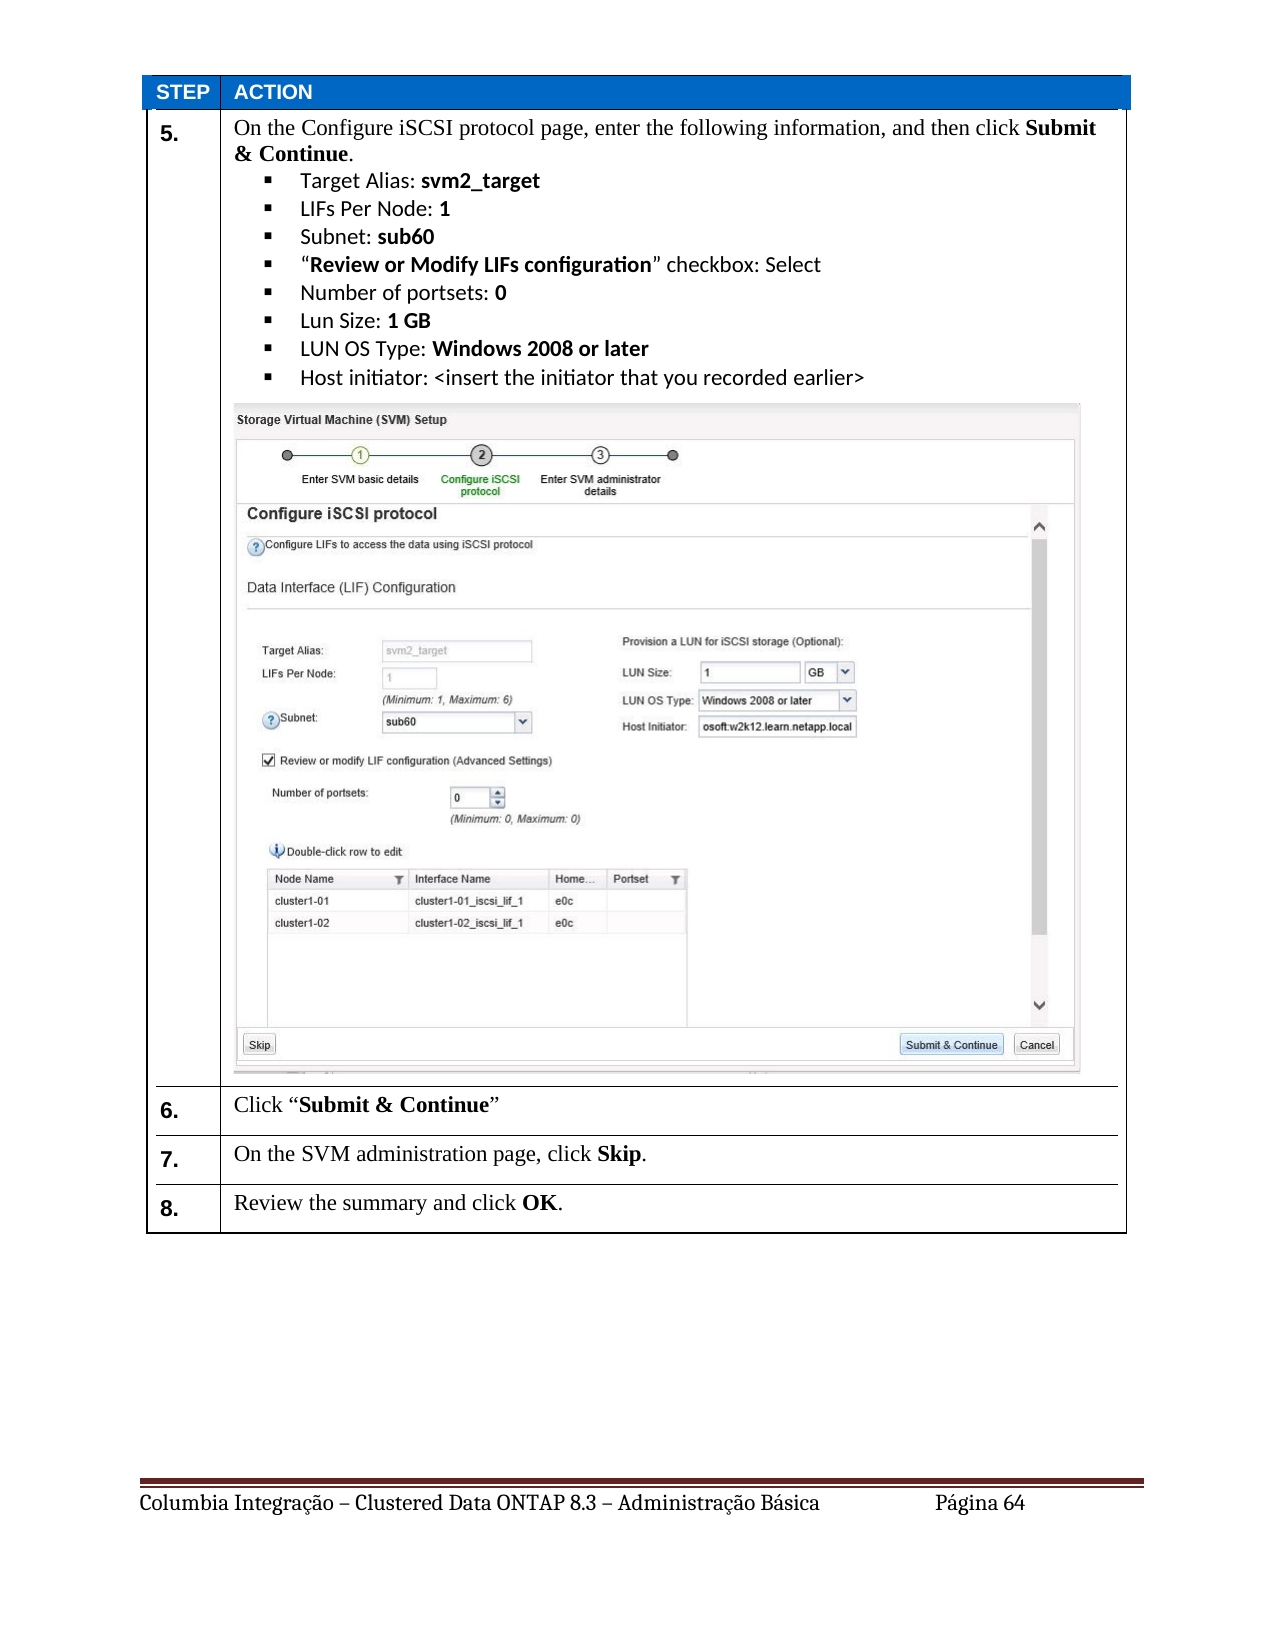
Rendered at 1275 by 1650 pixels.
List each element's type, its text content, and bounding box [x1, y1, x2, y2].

table_header ACTION [221, 76, 1122, 109]
table_cell 5. [148, 109, 220, 1086]
table_cell 8. [148, 1184, 220, 1232]
table_cell On the SVM administration page, click Skip. [221, 1135, 1126, 1183]
table_cell Click “Submit & Continue” [221, 1086, 1126, 1134]
picture [233, 403, 1081, 1074]
table_header STEP [152, 76, 220, 109]
table_cell 6. [148, 1086, 220, 1134]
table_cell On the Configure iSCSI protocol page, enter the following information, and then click Submit & Continue. Target Alias: svm2_target LIFs Per Node: 1 Subnet: sub60 “Review or Modify LIFs configuration” checkbox: Select Number of portsets: 0 Lun Size: 1 GB LUN OS Type: Windows 2008 or later Host initiator: <insert the initiator that you recorded earlier> [221, 109, 1126, 1086]
table_cell Review the summary and click OK. [221, 1184, 1126, 1232]
table_cell 7. [148, 1135, 220, 1183]
